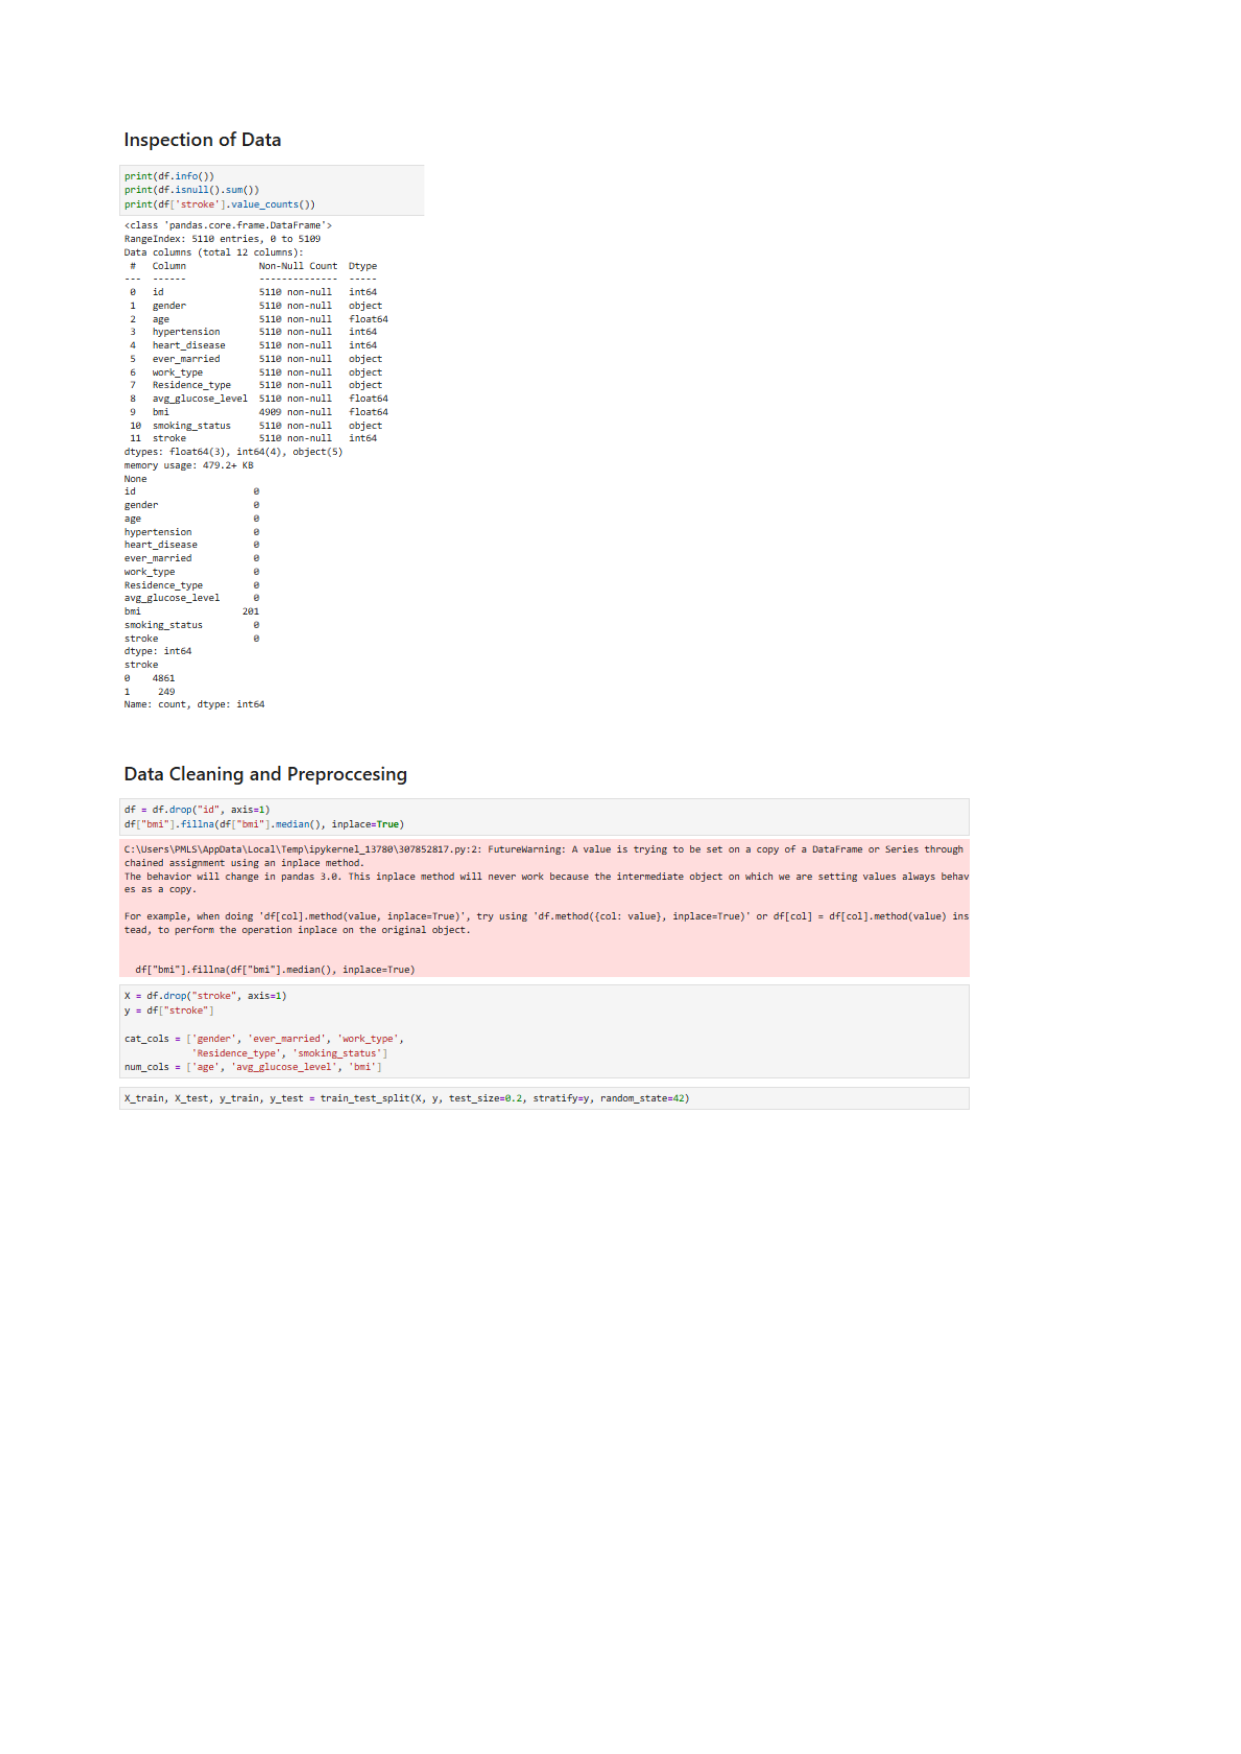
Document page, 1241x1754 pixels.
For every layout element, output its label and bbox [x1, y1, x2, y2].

picture [113, 121, 425, 720]
picture [113, 748, 975, 1113]
